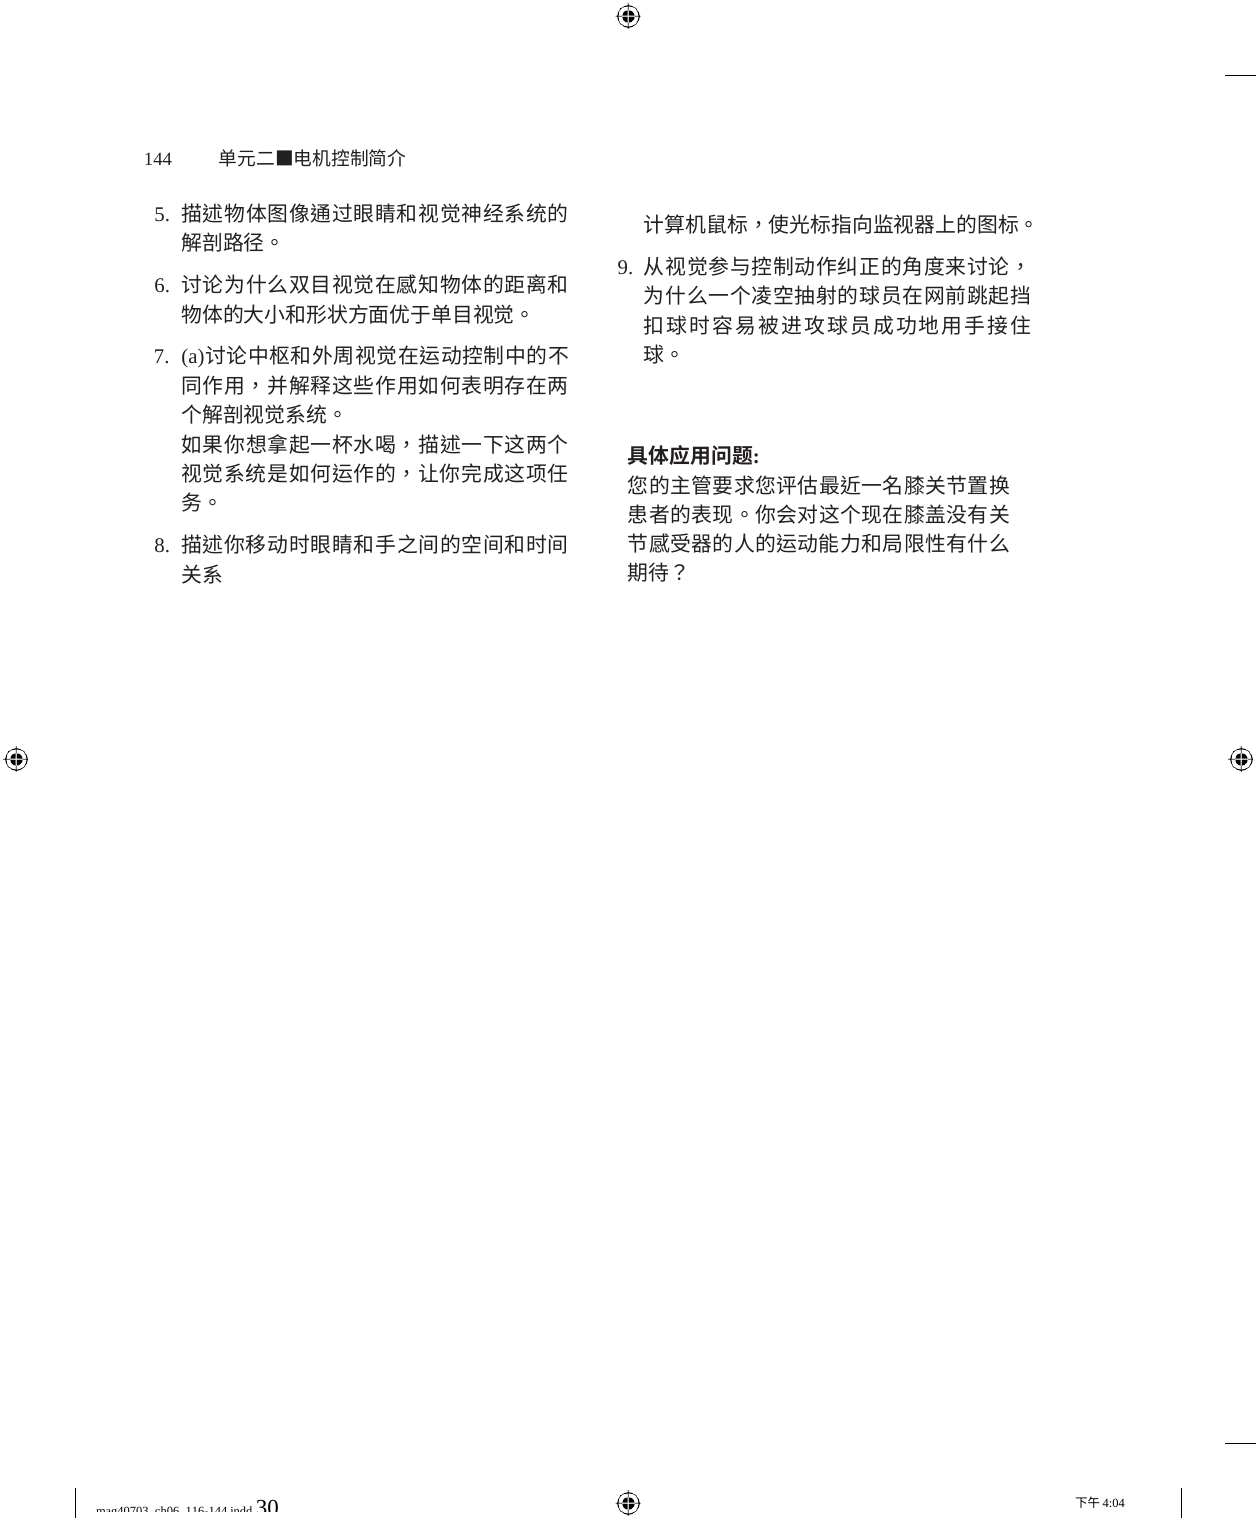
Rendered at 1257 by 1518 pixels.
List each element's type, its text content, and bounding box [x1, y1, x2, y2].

text 如果你想拿起一杯水喝，描述一下这两个视觉系统是如何运作的，让你完成这项任务。 [181, 430, 569, 517]
list 描述你移动时眼睛和手之间的空间和时间关系 [154, 531, 569, 588]
text 计算机鼠标，使光标指向监视器上的图标。 [644, 210, 1044, 239]
picture [615, 1490, 641, 1516]
text 144 单元二■电机控制简介 [144, 146, 1125, 171]
picture [1228, 746, 1254, 772]
list 描述物体图像通过眼睛和视觉神经系统的解剖路径。 [154, 199, 569, 257]
picture [3, 746, 29, 772]
list 从视觉参与控制动作纠正的角度来讨论，为什么一个凌空抽射的球员在网前跳起挡扣球时容易被进攻球员成功地用手接住球。 [617, 252, 1031, 368]
list (a)讨论中枢和外周视觉在运动控制中的不同作用，并解释这些作用如何表明存在两个解剖视觉系统。 [154, 342, 569, 429]
list 讨论为什么双目视觉在感知物体的距离和物体的大小和形状方面优于单目视觉。 [154, 270, 569, 328]
picture [615, 3, 641, 29]
